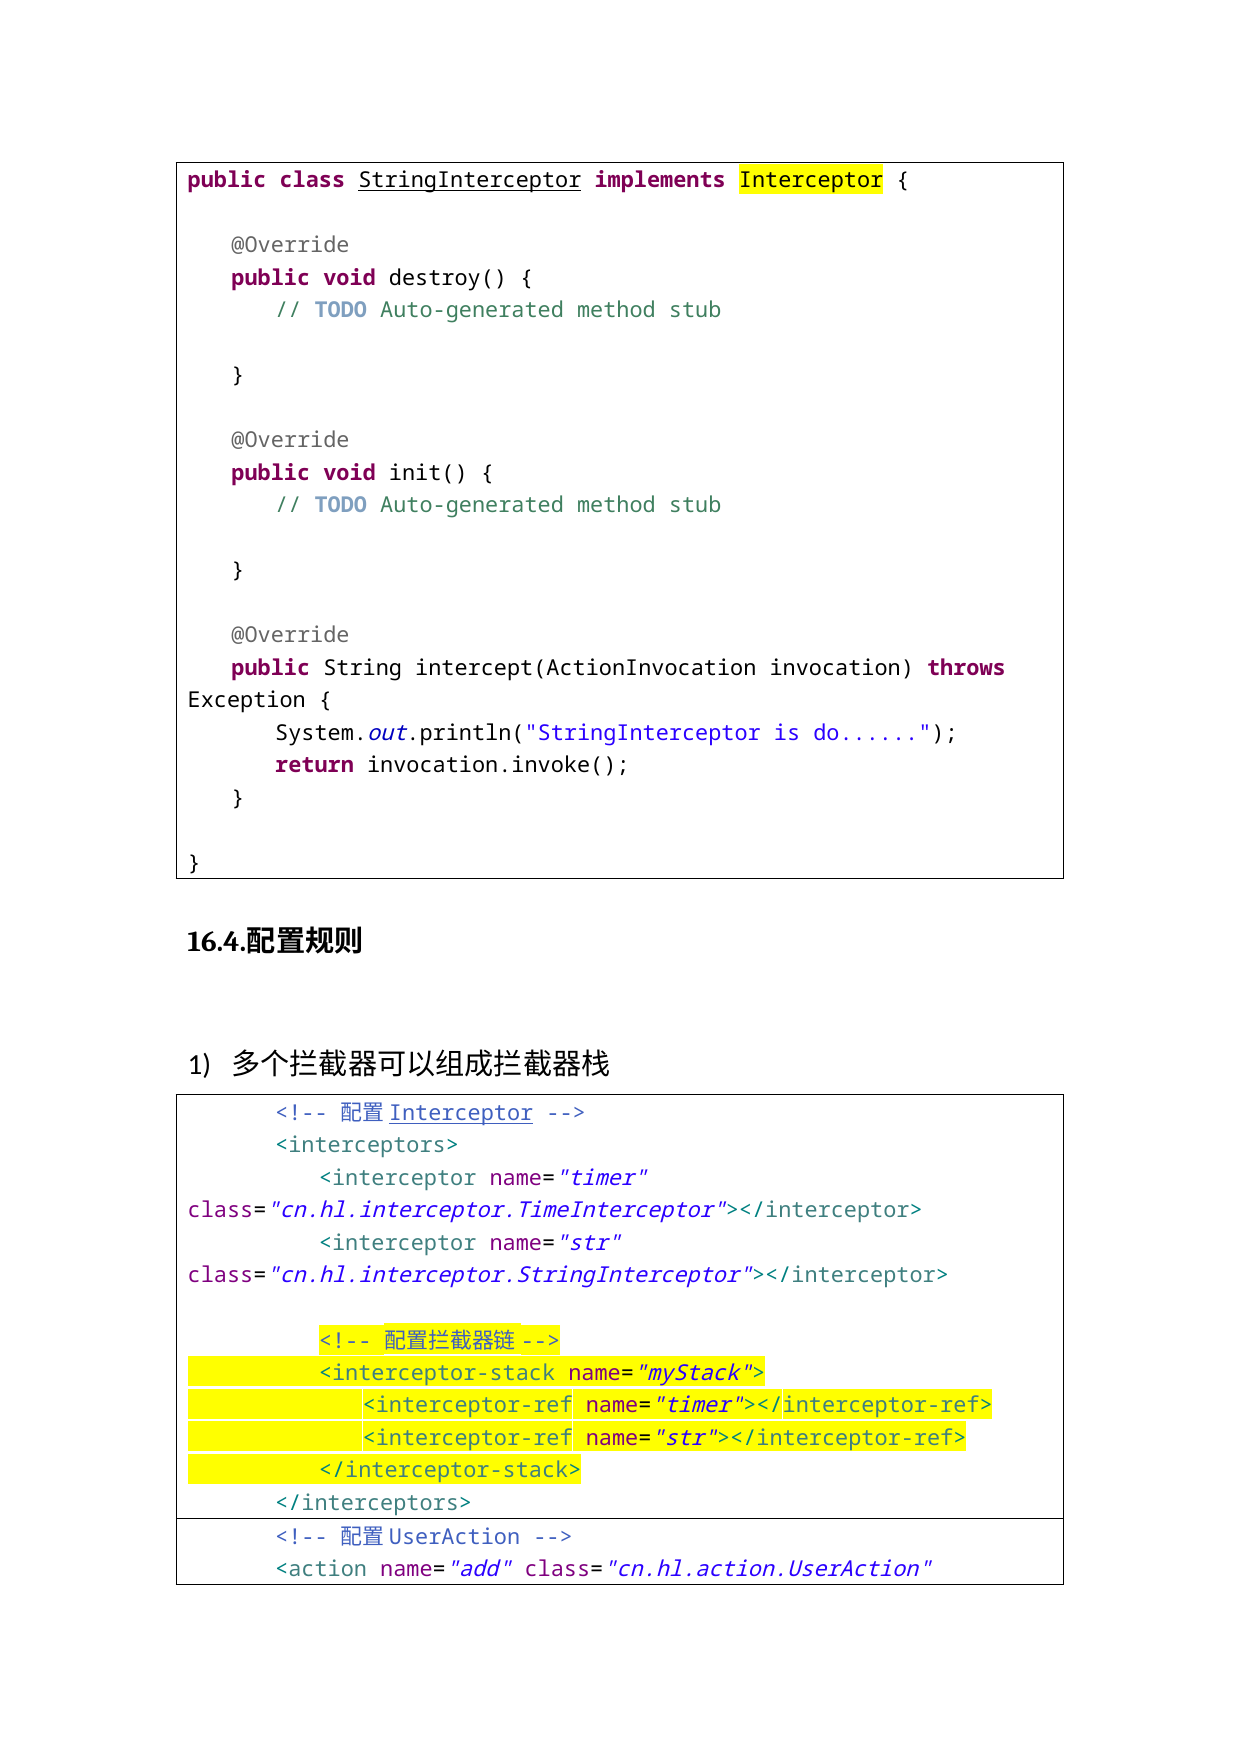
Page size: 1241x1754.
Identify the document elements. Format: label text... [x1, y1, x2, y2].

table_header <!-- 配置Interceptor --> <interceptors> <interceptor name="timer" class="cn.hl.interceptor.TimeInterceptor"></interceptor> <interceptor name="str" class="cn.hl.interceptor.StringInterceptor"></interceptor> <!-- 配置拦截器链 --> <interceptor-stack name="myStack"> <interceptor-ref name="timer"></interceptor-ref> <interceptor-ref name="str"></interceptor-ref> </interceptor-stack> </interceptors> [177, 1095, 1063, 1518]
subtitle 配置规则 [187, 906, 1053, 971]
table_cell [177, 1519, 1063, 1584]
table_header public class StringInterceptor implements Interceptor { @Override public void destroy() { // TODO Auto-generated method stub } @Override public void init() { // TODO Auto-generated method stub } @Override public String intercept(ActionInvocation invocation) throws Exception { System.out.println("StringInterceptor is do......"); return invocation.invoke(); } } [177, 163, 1063, 878]
list 多个拦截器可以组成拦截器栈 [187, 1029, 1053, 1094]
